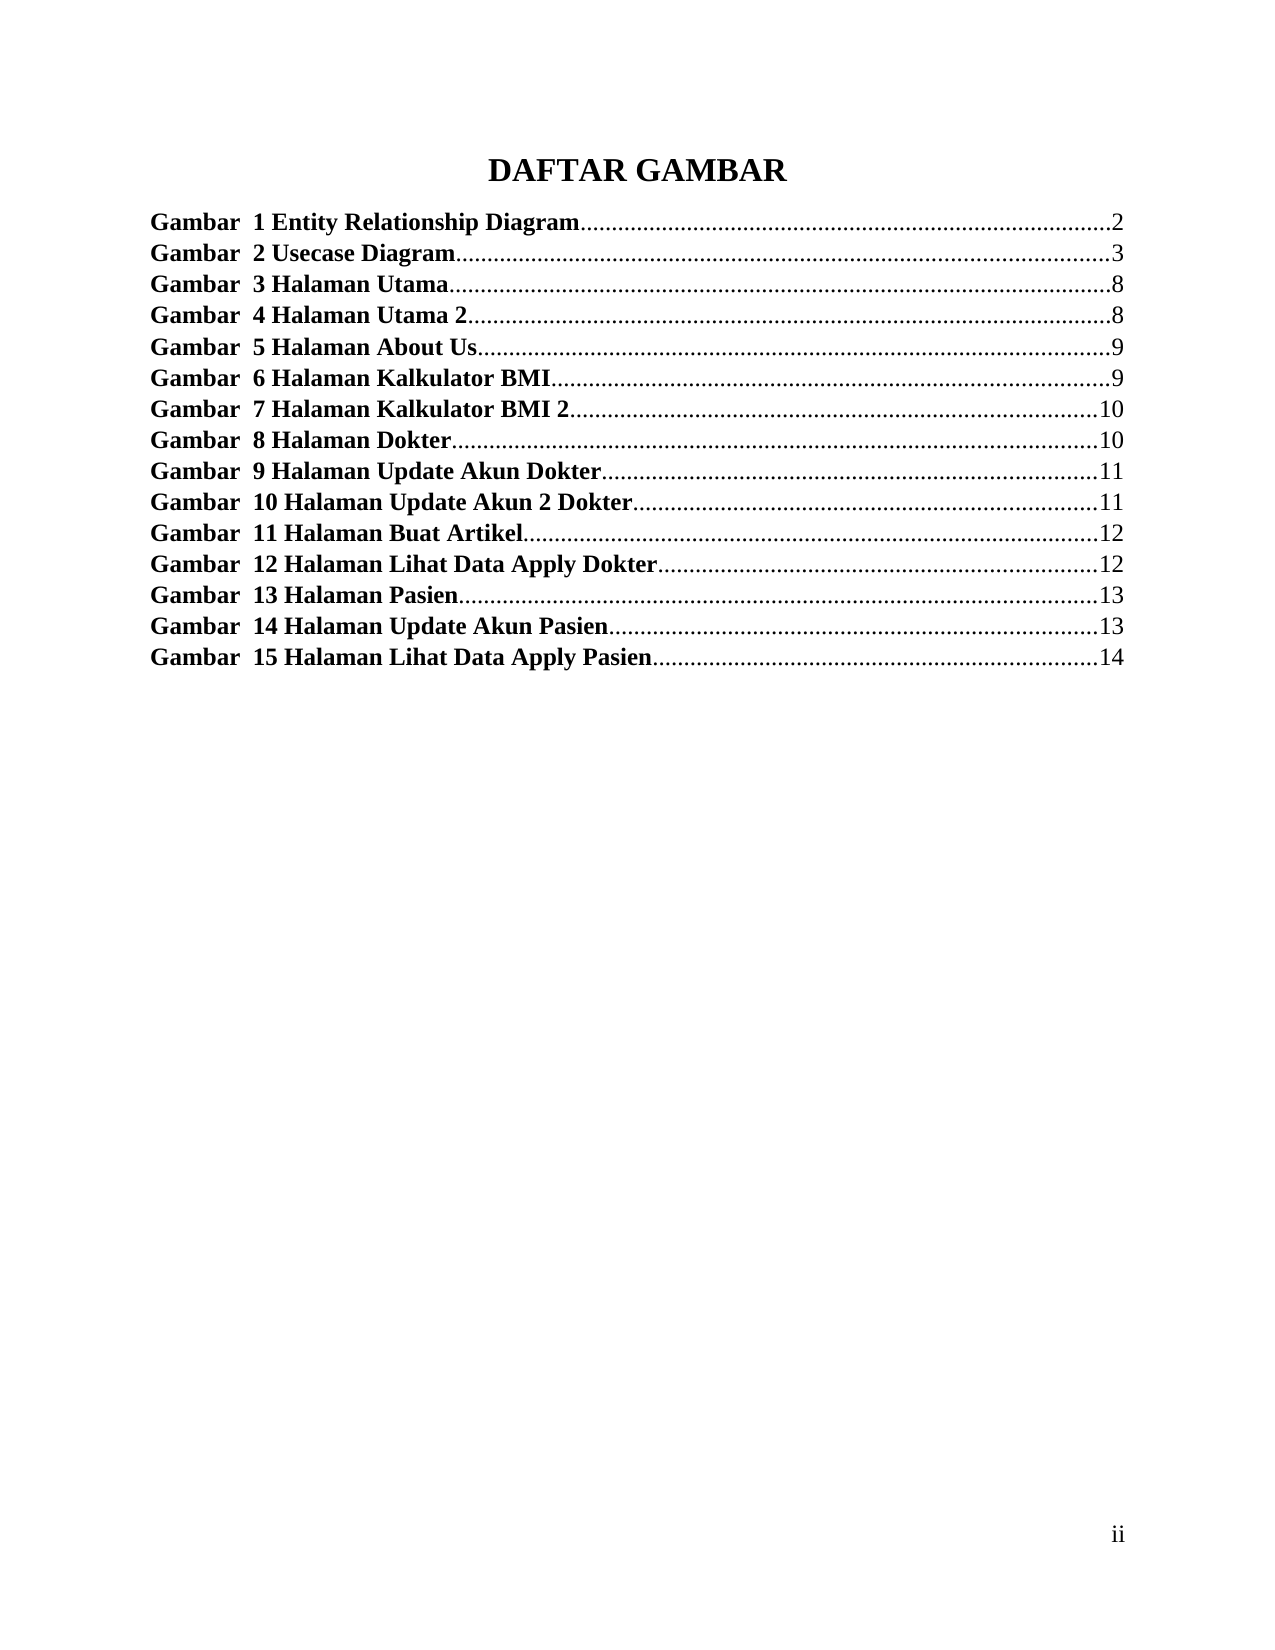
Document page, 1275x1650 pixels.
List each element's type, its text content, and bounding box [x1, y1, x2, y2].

text Gambar 2 Usecase Diagram 3 [150, 238, 1125, 267]
text Gambar 14 Halaman Update Akun Pasien 13 [150, 611, 1125, 640]
text Gambar 8 Halaman Dokter 10 [150, 425, 1125, 453]
text Gambar 12 Halaman Lihat Data Apply Dokter 12 [150, 549, 1125, 578]
text Gambar 4 Halaman Utama 2 8 [150, 301, 1125, 329]
text Gambar 7 Halaman Kalkulator BMI 2 10 [150, 394, 1125, 422]
subtitle DAFTAR GAMBAR [150, 150, 1125, 188]
text Gambar 11 Halaman Buat Artikel 12 [150, 518, 1125, 547]
text Gambar 6 Halaman Kalkulator BMI 9 [150, 363, 1125, 391]
text Gambar 1 Entity Relationship Diagram 2 [150, 207, 1125, 236]
text Gambar 10 Halaman Update Akun 2 Dokter 11 [150, 487, 1125, 516]
text Gambar 9 Halaman Update Akun Dokter 11 [150, 456, 1125, 484]
text Gambar 15 Halaman Lihat Data Apply Pasien 14 [150, 642, 1125, 671]
text Gambar 3 Halaman Utama 8 [150, 269, 1125, 298]
text Gambar 5 Halaman About Us 9 [150, 332, 1125, 360]
text Gambar 13 Halaman Pasien 13 [150, 580, 1125, 609]
